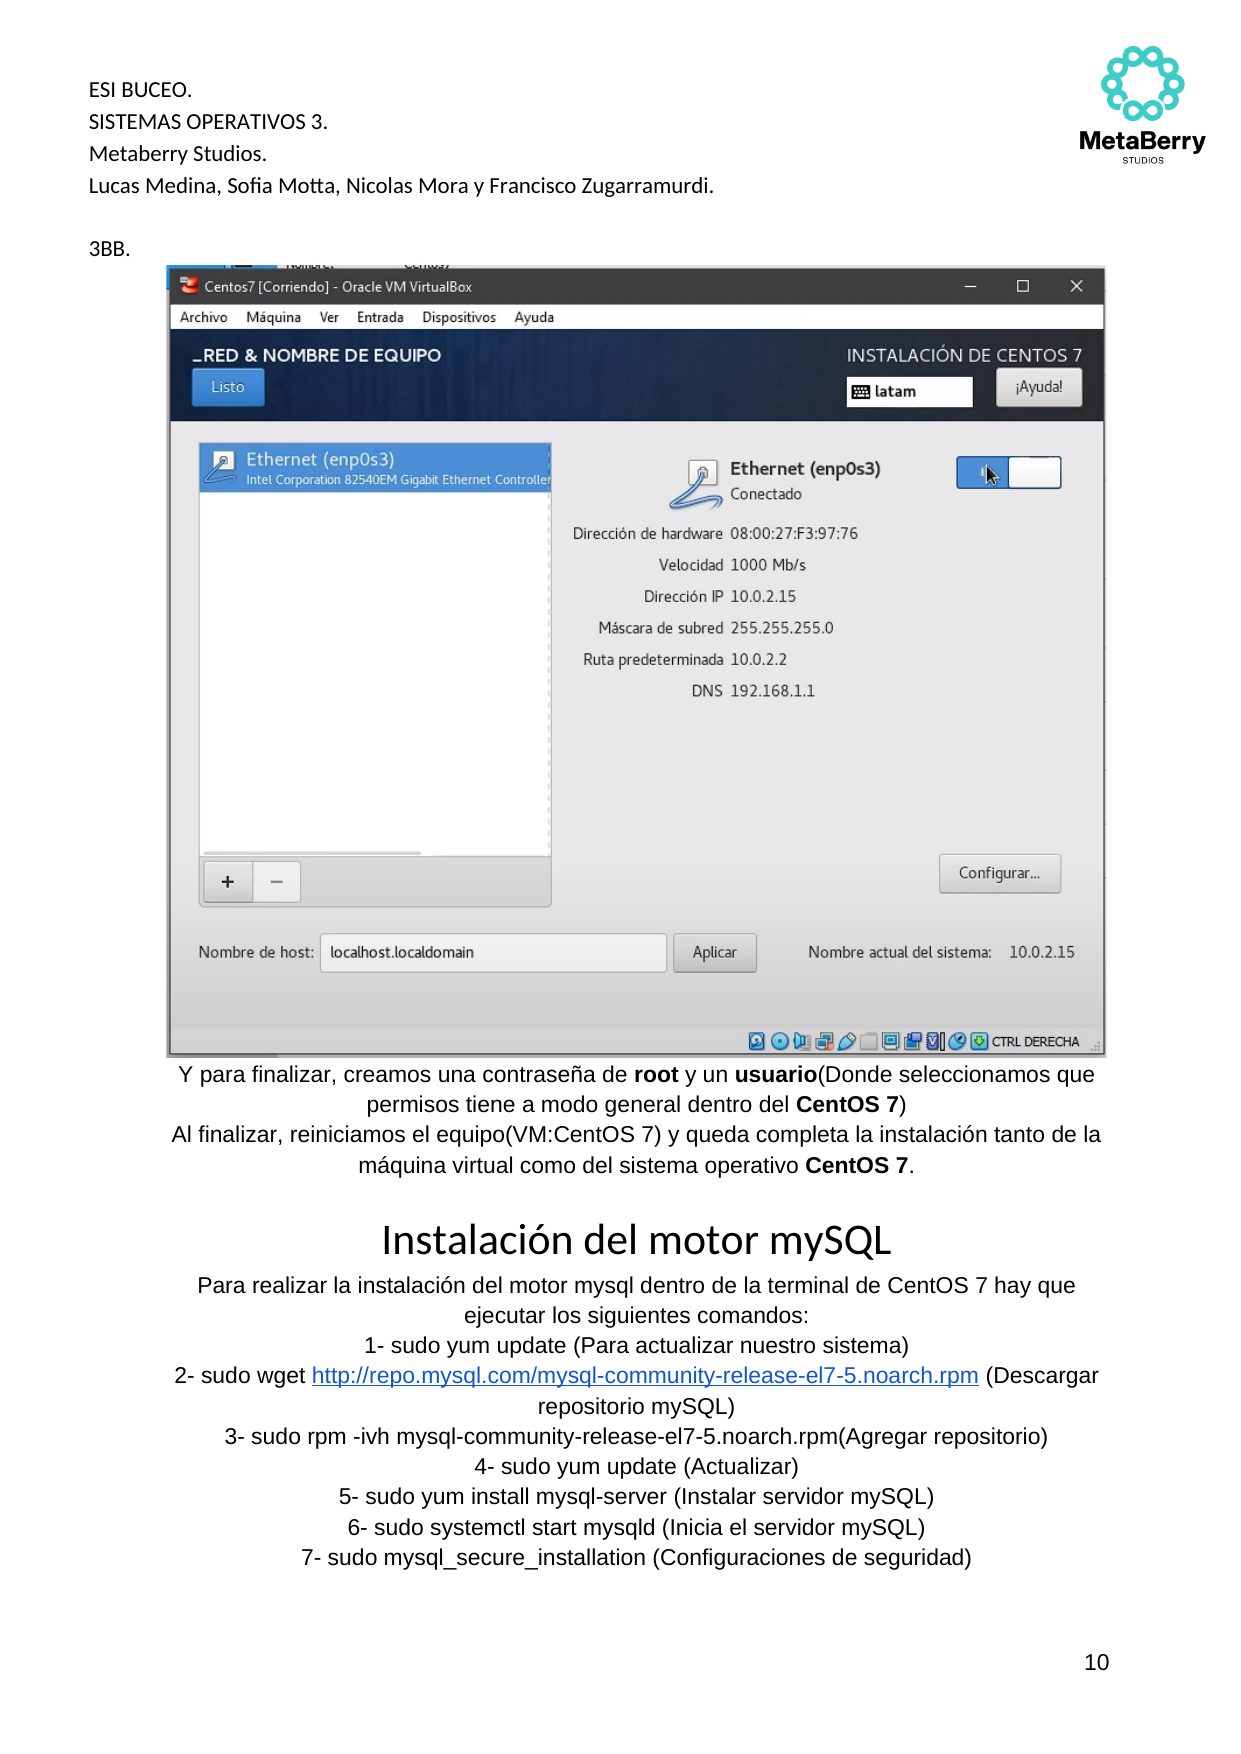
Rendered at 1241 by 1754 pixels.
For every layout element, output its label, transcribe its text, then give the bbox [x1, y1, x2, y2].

title Instalación del motor mySQL [163, 1212, 1109, 1266]
text Para realizar la instalación del motor mysql dentro de la terminal de CentOS 7 hay que ejecutar los siguientes comandos: 1- sudo yum update (Para actualizar nuestro sistema) [163, 1272, 1109, 1358]
picture [166, 265, 1107, 1058]
text 3- sudo rpm -ivh mysql-community-release-el7-5.noarch.rpm(Agregar repositorio) [163, 1423, 1109, 1449]
text 5- sudo yum install mysql-server (Instalar servidor mySQL) [163, 1483, 1109, 1509]
text 6- sudo systemctl start mysqld (Inicia el servidor mySQL) [163, 1513, 1109, 1540]
text Y para finalizar, creamos una contraseña de root y un usuario(Donde seleccionamos que permisos tiene a modo general dentro del CentOS 7) [163, 1061, 1109, 1118]
text 2- sudo wget http://repo.mysql.com/mysql-community-release-el7-5.noarch.rpm (Descargar repositorio mySQL) [163, 1362, 1109, 1419]
text Al finalizar, reiniciamos el equipo(VM:CentOS 7) y queda completa la instalación tanto de la máquina virtual como del sistema operativo CentOS 7. [163, 1121, 1109, 1178]
picture [1046, 18, 1233, 183]
text 4- sudo yum update (Actualizar) [163, 1453, 1109, 1479]
text 7- sudo mysql_secure_installation (Configuraciones de seguridad) [163, 1544, 1109, 1570]
